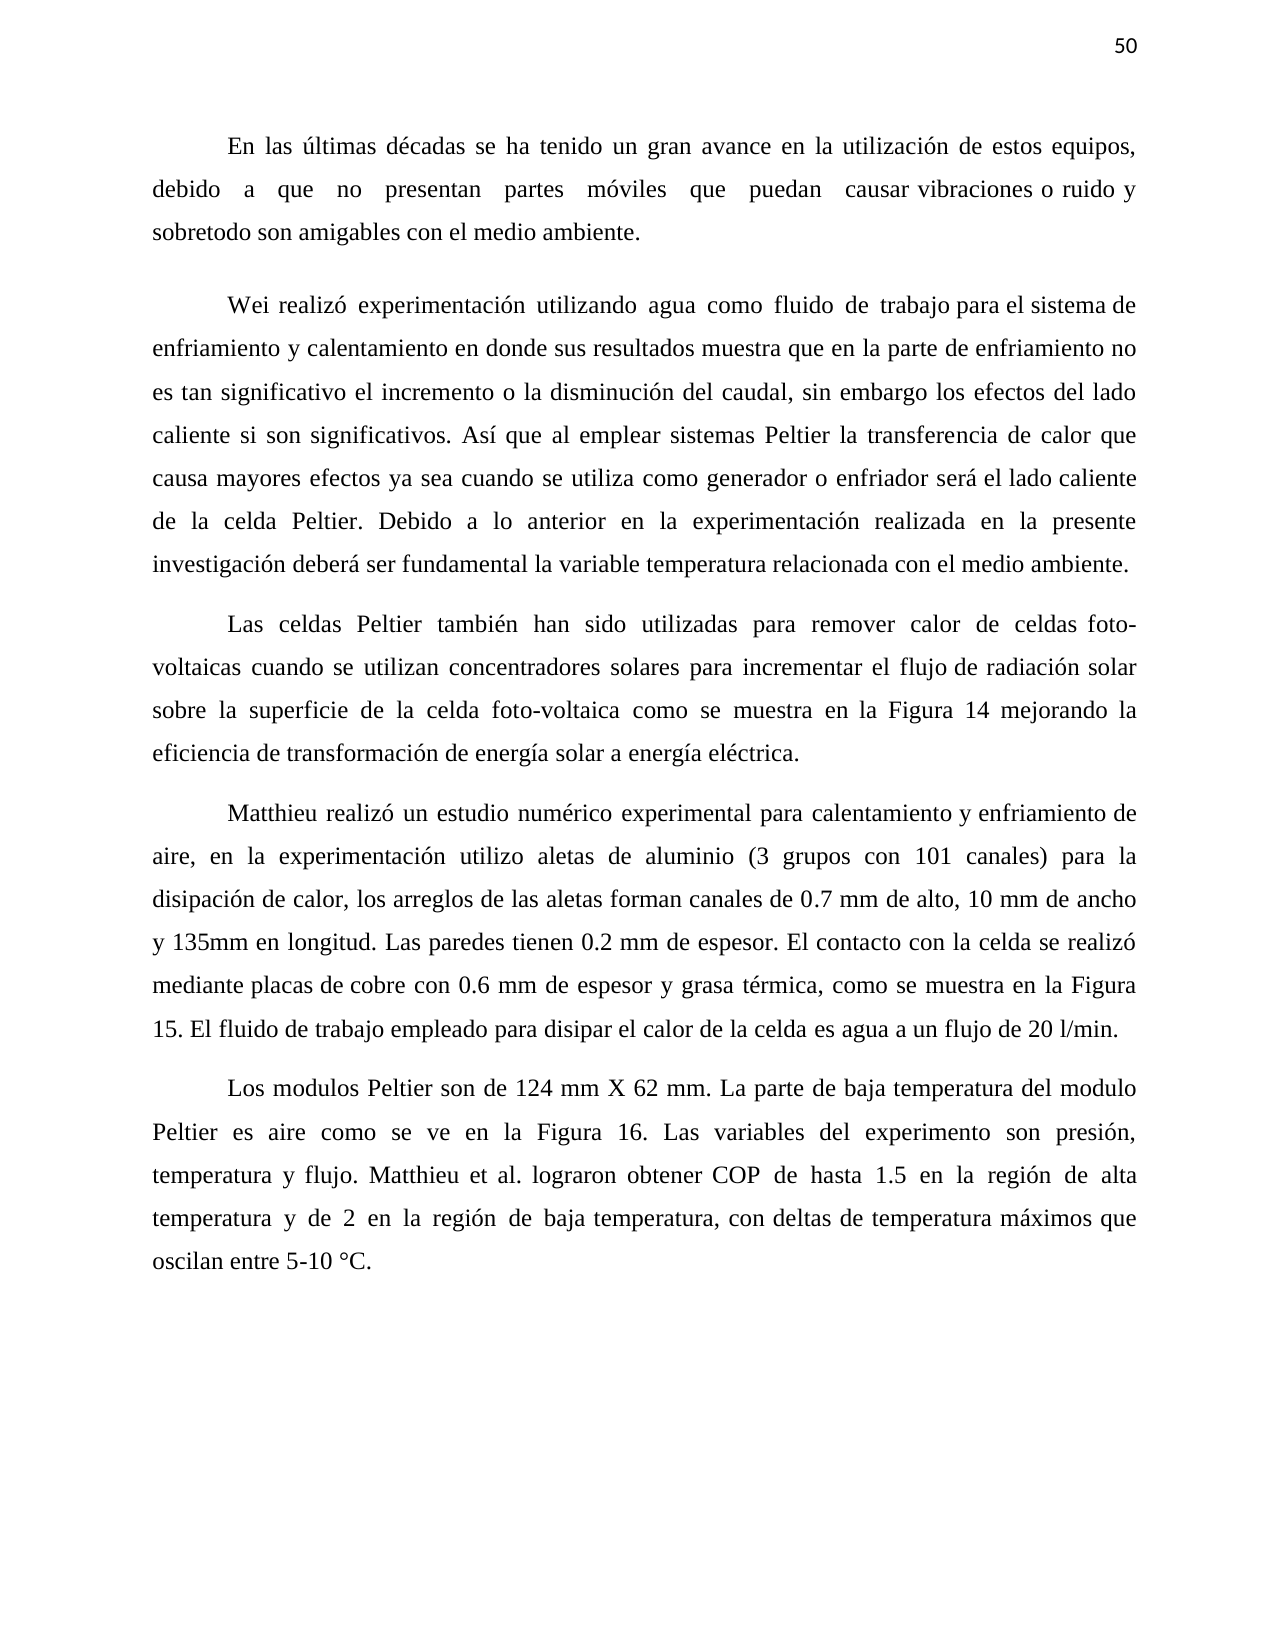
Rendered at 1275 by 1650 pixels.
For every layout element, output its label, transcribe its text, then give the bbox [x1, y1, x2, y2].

text Matthieu realizó un estudio numérico experimental para calentamiento y enfriamiento de aire, en la experimentación utilizo aletas de aluminio (3 grupos con 101 canales) para la disipación de calor, los arreglos de las aletas forman canales de 0.7 mm de alto, 10 mm de ancho y 135mm en longitud. Las paredes tienen 0.2 mm de espesor. El contacto con la celda se realizó mediante placas de cobre con 0.6 mm de espesor y grasa térmica, como se muestra en la Figura 15. El fluido de trabajo empleado para disipar el calor de la celda es agua a un flujo de 20 l/min. [152, 798, 1137, 1042]
text Wei realizó experimentación utilizando agua como fluido de trabajo para el sistema de enfriamiento y calentamiento en donde sus resultados muestra que en la parte de enfriamiento no es tan significativo el incremento o la disminución del caudal, sin embargo los efectos del lado caliente si son significativos. Así que al emplear sistemas Peltier la transferencia de calor que causa mayores efectos ya sea cuando se utiliza como generador o enfriador será el lado caliente de la celda Peltier. Debido a lo anterior en la experimentación realizada en la presente investigación deberá ser fundamental la variable temperatura relacionada con el medio ambiente. [152, 277, 1137, 578]
text Los modulos Peltier son de 124 mm X 62 mm. La parte de baja temperatura del modulo Peltier es aire como se ve en la Figura 16. Las variables del experimento son presión, temperatura y flujo. Matthieu et al. lograron obtener COP de hasta 1.5 en la región de alta temperatura y de 2 en la región de baja temperatura, con deltas de temperatura máximos que oscilan entre 5-10 °C. [152, 1073, 1137, 1275]
text En las últimas décadas se ha tenido un gran avance en la utilización de estos equipos, debido a que no presentan partes móviles que puedan causar vibraciones o ruido y sobretodo son amigables con el medio ambiente. [152, 131, 1137, 246]
text Las celdas Peltier también han sido utilizadas para remover calor de celdas foto-voltaicas cuando se utilizan concentradores solares para incrementar el flujo de radiación solar sobre la superficie de la celda foto-voltaica como se muestra en la Figura 14 mejorando la eficiencia de transformación de energía solar a energía eléctrica. [152, 609, 1137, 767]
